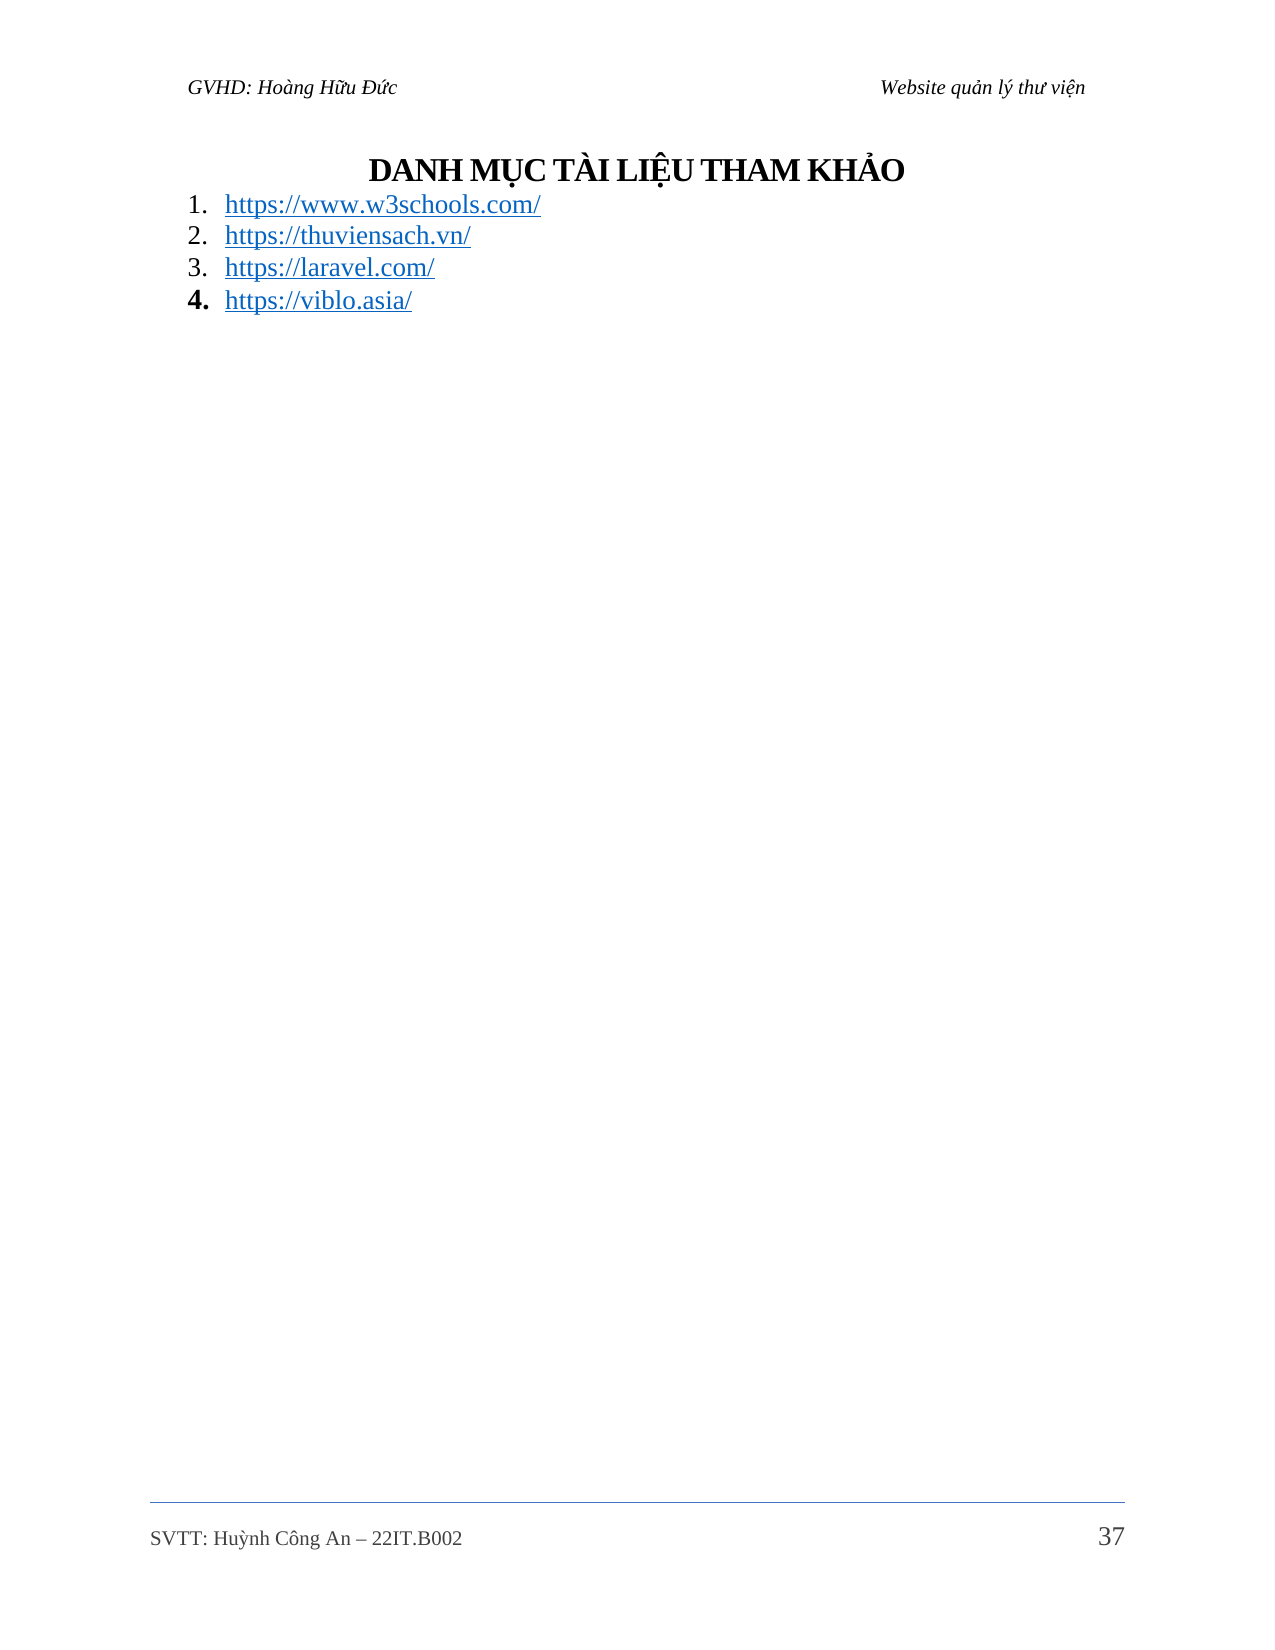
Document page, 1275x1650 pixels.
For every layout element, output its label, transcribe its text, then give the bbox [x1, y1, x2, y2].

title DANH MỤC TÀI LIỆU THAM KHẢO [150, 150, 1125, 188]
list https://thuviensach.vn/ [187, 219, 1125, 251]
list https://www.w3schools.com/ [187, 188, 1125, 219]
list https://viblo.asia/ [187, 282, 1125, 315]
list https://laravel.com/ [187, 251, 1125, 282]
